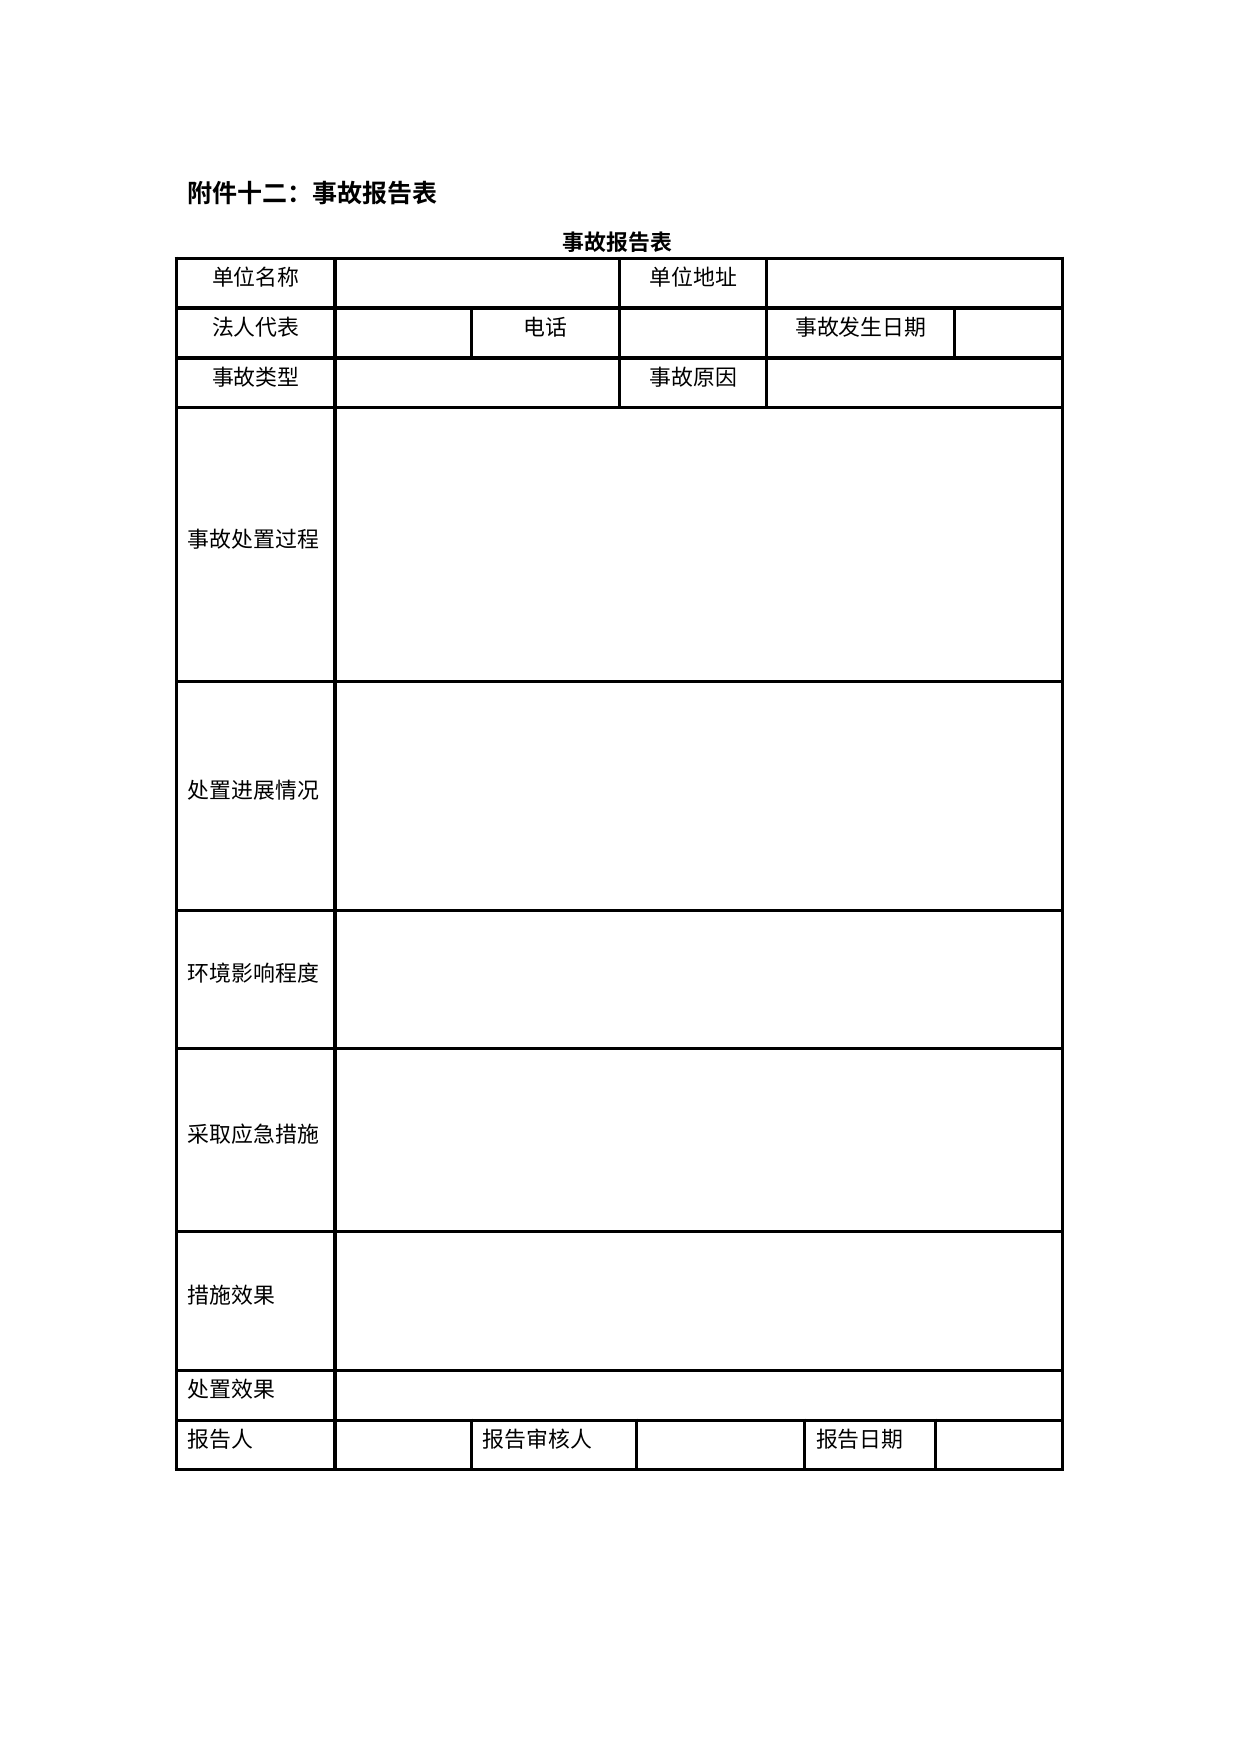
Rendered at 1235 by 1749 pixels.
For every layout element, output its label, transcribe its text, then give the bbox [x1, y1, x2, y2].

table_cell 法人代表 [178, 310, 333, 356]
table_cell [337, 409, 1061, 680]
table_cell 处置效果 [178, 1372, 333, 1418]
table_cell [337, 360, 618, 406]
table_header [768, 260, 1061, 306]
table_cell [337, 1233, 1061, 1368]
table_cell [937, 1422, 1061, 1468]
table_cell 处置进展情况 [178, 683, 333, 908]
table_cell 事故处置过程 [178, 409, 333, 680]
text 事故报告表 [187, 224, 1047, 257]
table_cell 措施效果 [178, 1233, 333, 1368]
table_cell 报告审核人 [473, 1422, 635, 1468]
table_cell [337, 1422, 470, 1468]
table_cell [638, 1422, 803, 1468]
table_cell 采取应急措施 [178, 1050, 333, 1230]
table_cell [337, 683, 1061, 908]
table_cell [337, 912, 1061, 1047]
table_cell 事故发生日期 [768, 310, 953, 356]
table_cell [337, 1050, 1061, 1230]
table_cell [337, 310, 470, 356]
table_cell 事故原因 [621, 360, 765, 406]
table_cell 报告日期 [806, 1422, 934, 1468]
table_cell 事故类型 [178, 360, 333, 406]
table_header [337, 260, 618, 306]
table_cell [956, 310, 1061, 356]
subtitle 附件十二：事故报告表 [187, 159, 1047, 224]
table_cell [337, 1372, 1061, 1418]
table_header 单位名称 [178, 260, 333, 306]
table_cell 环境影响程度 [178, 912, 333, 1047]
table_cell [621, 310, 765, 356]
table_cell 电话 [473, 310, 618, 356]
table_header 单位地址 [621, 260, 765, 306]
table_cell [768, 360, 1061, 406]
table_cell 报告人 [178, 1422, 333, 1468]
